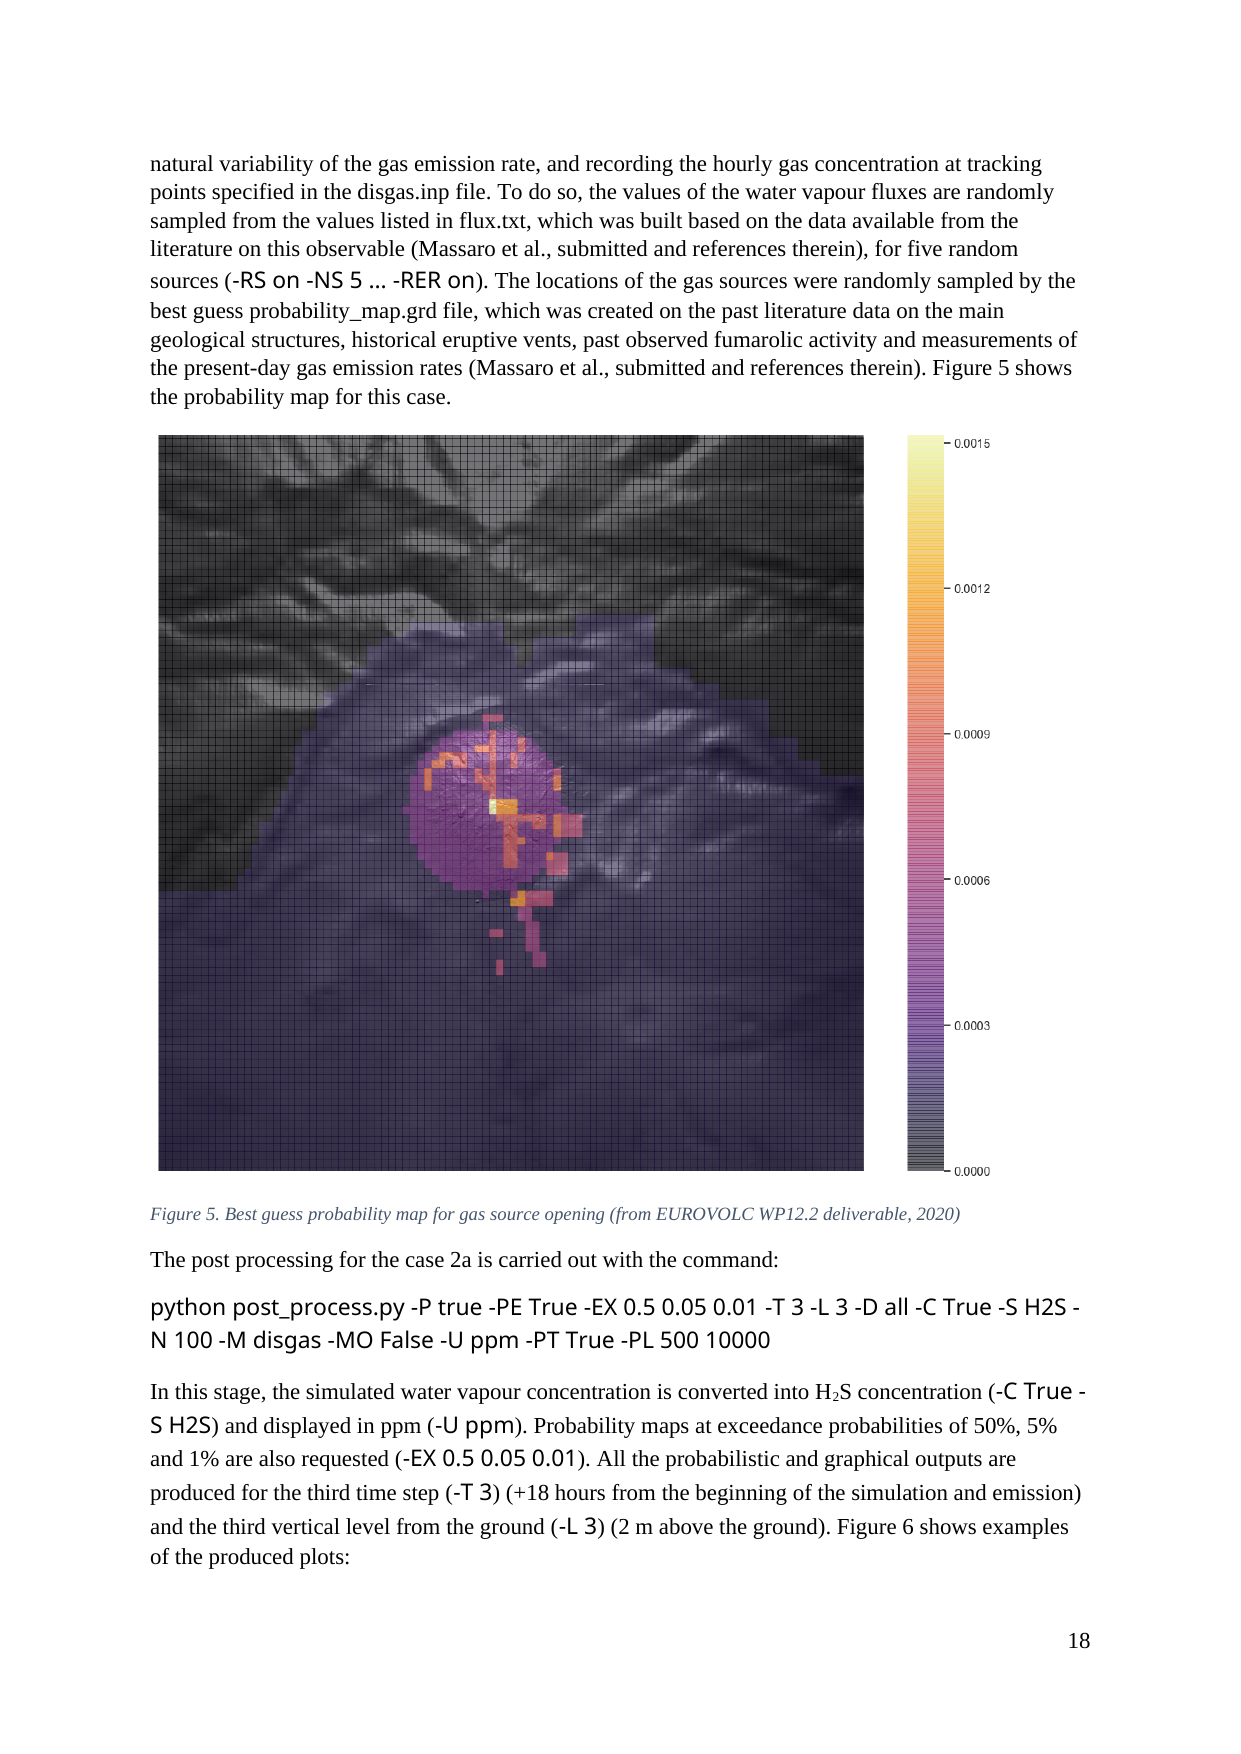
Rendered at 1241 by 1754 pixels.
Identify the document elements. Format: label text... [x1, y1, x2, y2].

text The post processing for the case 2a is carried out with the command: [150, 1246, 1090, 1272]
text python post_process.py -P true -PE True -EX 0.5 0.05 0.01 -T 3 -L 3 -D all -C True -S H2S -N 100 -M disgas -MO False -U ppm -PT True -PL 500 10000 [150, 1291, 1090, 1356]
text In this stage, the simulated water vapour concentration is converted into H2S concentration (-C True -S H2S) and displayed in ppm (-U ppm). Probability maps at exceedance probabilities of 50%, 5% and 1% are also requested (-EX 0.5 0.05 0.01). All the probabilistic and graphical outputs are produced for the third time step (-T 3) (+18 hours from the beginning of the simulation and emission) and the third vertical level from the ground (-L 3) (2 m above the ground). Figure 6 shows examples of the produced plots: [150, 1375, 1090, 1569]
picture [150, 427, 998, 1185]
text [150, 150, 1090, 409]
